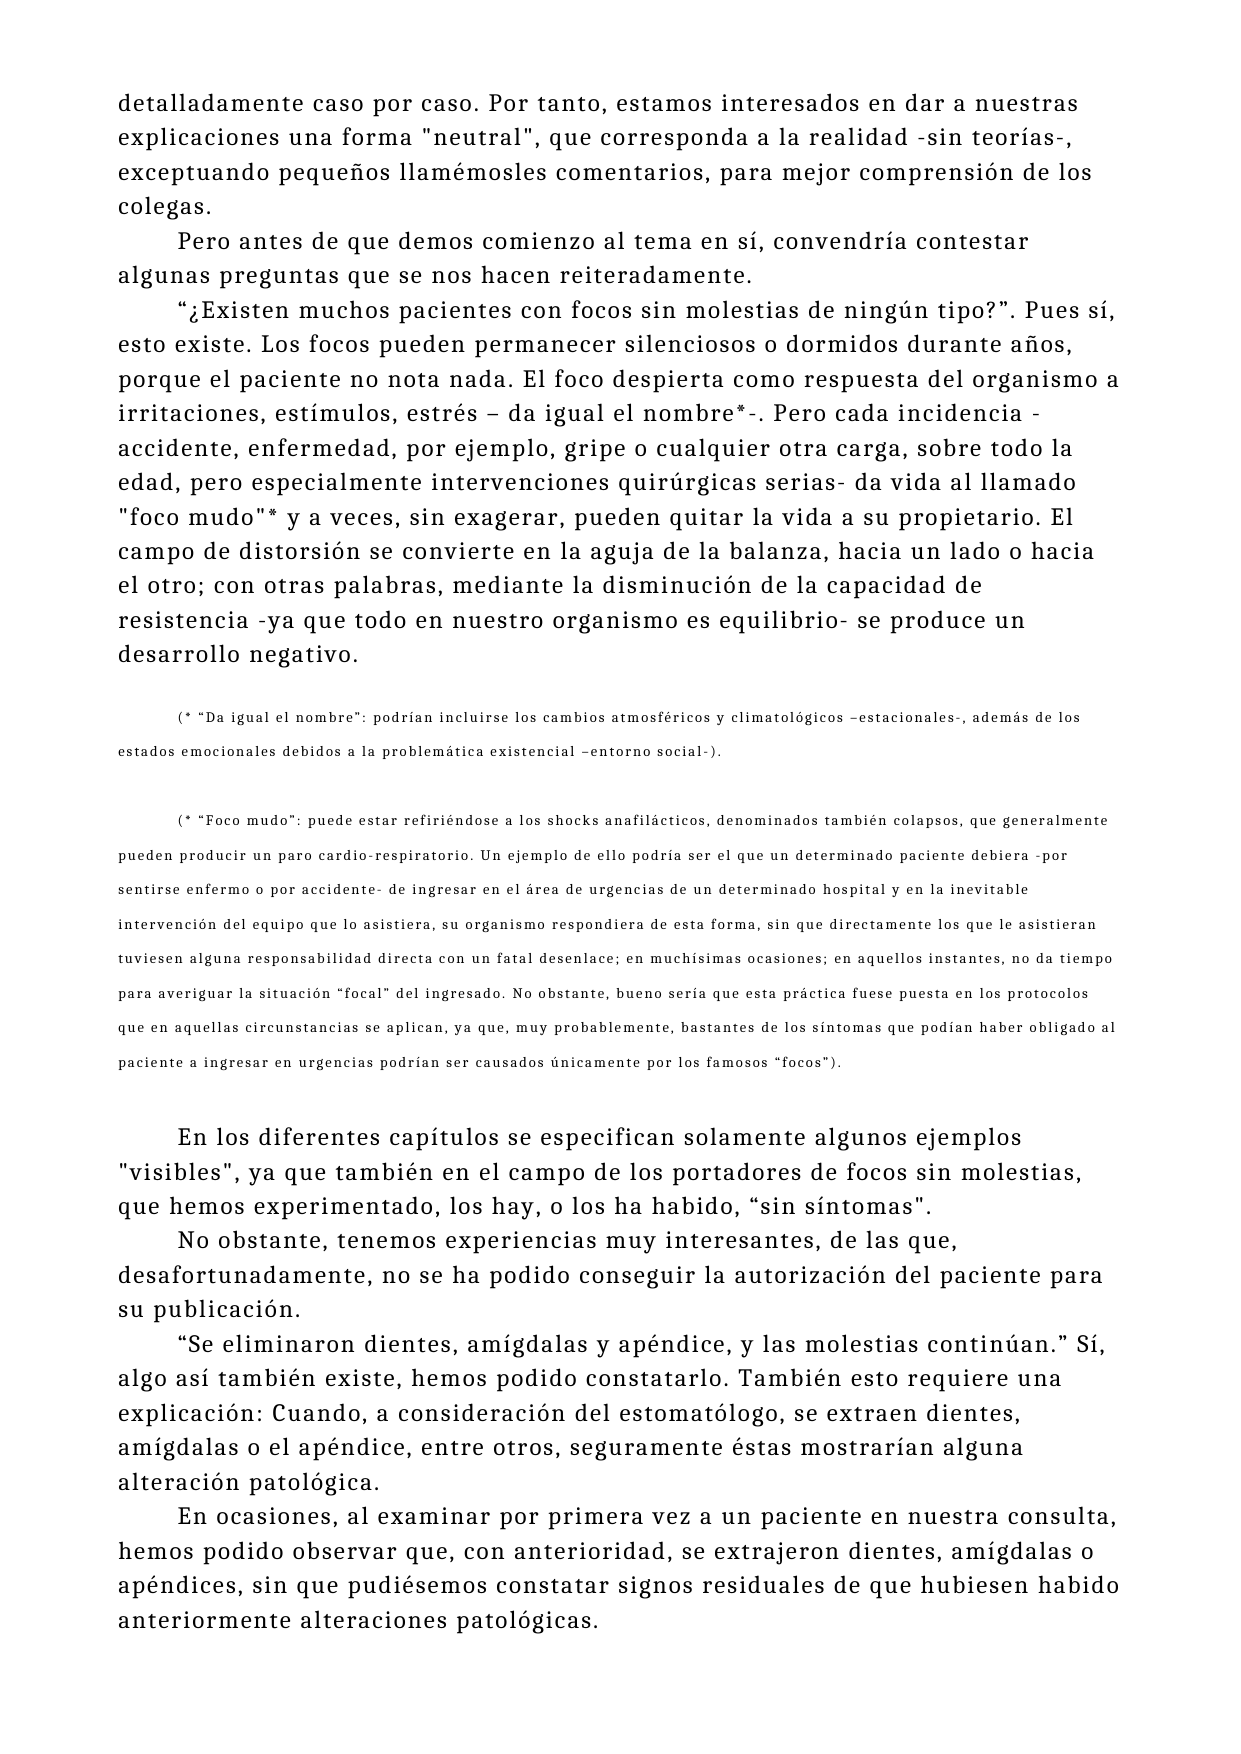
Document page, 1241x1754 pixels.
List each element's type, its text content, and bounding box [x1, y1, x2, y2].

text Pero antes de que demos comienzo al tema en sí, convendría contestar algunas preguntas que se nos hacen reiteradamente. [118, 227, 1122, 290]
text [118, 89, 1122, 221]
text En los diferentes capítulos se especifican solamente algunos ejemplos "visibles", ya que también en el campo de los portadores de focos sin molestias, que hemos experimentado, los hay, o los ha habido, “sin síntomas". [118, 1123, 1122, 1221]
text “Se eliminaron dientes, amígdalas y apéndice, y las molestias continúan.” Sí, algo así también existe, hemos podido constatarlo. También esto requiere una explicación: Cuando, a consideración del estomatólogo, se extraen dientes, amígdalas o el apéndice, entre otros, seguramente éstas mostrarían alguna alteración patológica. [118, 1330, 1122, 1497]
text No obstante, tenemos experiencias muy interesantes, de las que, desafortunadamente, no se ha podido conseguir la autorización del paciente para su publicación. [118, 1226, 1122, 1324]
text (* “Foco mudo”: puede estar refiriéndose a los shocks anafilácticos, denominados también colapsos, que generalmente pueden producir un paro cardio-respiratorio. Un ejemplo de ello podría ser el que un determinado paciente debiera -por sentirse enfermo o por accidente- de ingresar en el área de urgencias de un determinado hospital y en la inevitable intervención del equipo que lo asistiera, su organismo respondiera de esta forma, sin que directamente los que le asistieran tuviesen alguna responsabilidad directa con un fatal desenlace; en muchísimas ocasiones; en aquellos instantes, no da tiempo para averiguar la situación “focal” del ingresado. No obstante, bueno sería que esta práctica fuese puesta en los protocolos que en aquellas circunstancias se aplican, ya que, muy probablemente, bastantes de los síntomas que podían haber obligado al paciente a ingresar en urgencias podrían ser causados únicamente por los famosos “focos”). [118, 813, 1122, 1083]
text En ocasiones, al examinar por primera vez a un paciente en nuestra consulta, hemos podido observar que, con anterioridad, se extrajeron dientes, amígdalas o apéndices, sin que pudiésemos constatar signos residuales de que hubiesen habido anteriormente alteraciones patológicas. [118, 1502, 1122, 1634]
text “¿Existen muchos pacientes con focos sin molestias de ningún tipo?”. Pues sí, esto existe. Los focos pueden permanecer silenciosos o dormidos durante años, porque el paciente no nota nada. El foco despierta como respuesta del organismo a irritaciones, estímulos, estrés – da igual el nombre*-. Pero cada incidencia -accidente, enfermedad, por ejemplo, gripe o cualquier otra carga, sobre todo la edad, pero especialmente intervenciones quirúrgicas serias- da vida al llamado "foco mudo"* y a veces, sin exagerar, pueden quitar la vida a su propietario. El campo de distorsión se convierte en la aguja de la balanza, hacia un lado o hacia el otro; con otras palabras, mediante la disminución de la capacidad de resistencia -ya que todo en nuestro organismo es equilibrio- se produce un desarrollo negativo. [118, 296, 1122, 669]
text (* “Da igual el nombre”: podrían incluirse los cambios atmosféricos y climatológicos –estacionales-, además de los estados emocionales debidos a la problemática existencial –entorno social-). [118, 709, 1122, 772]
